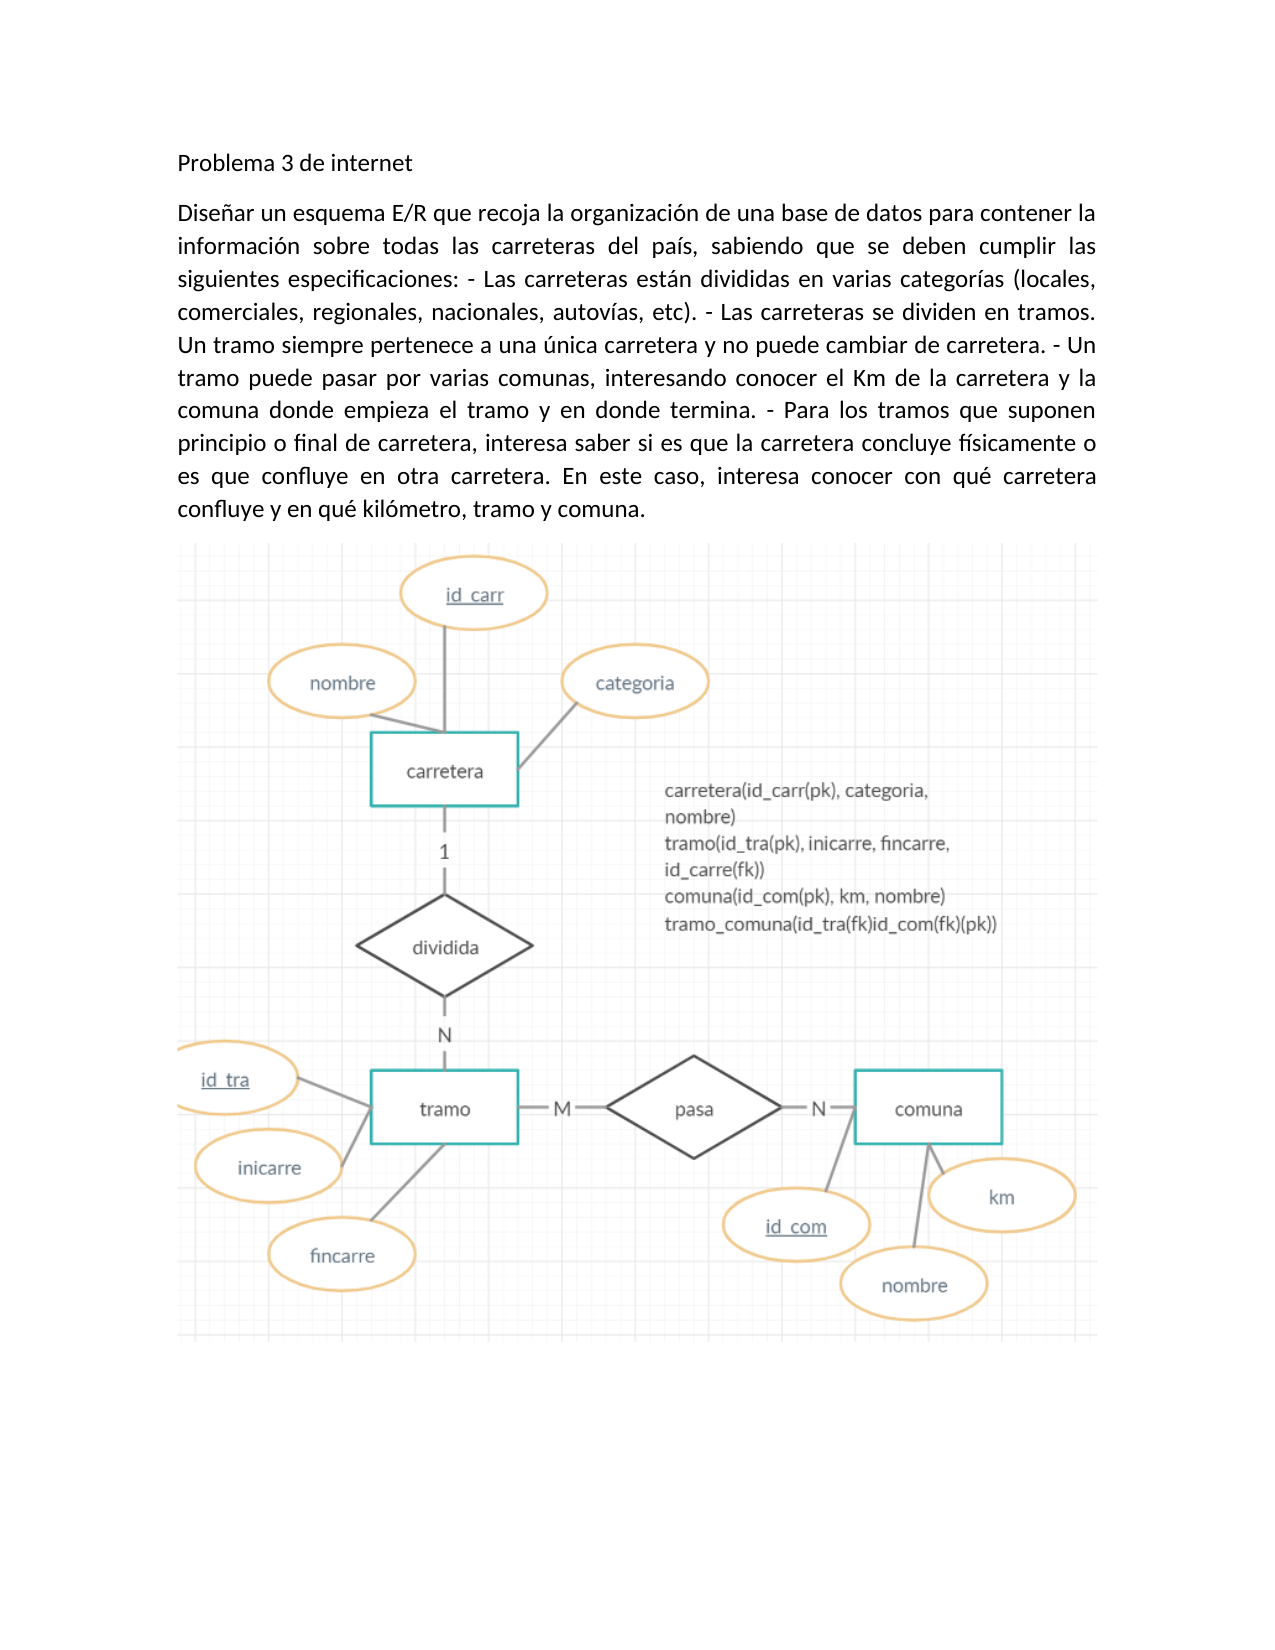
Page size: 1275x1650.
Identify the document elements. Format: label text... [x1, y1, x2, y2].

picture [177, 543, 1098, 1342]
text Problema 3 de internet [177, 148, 1098, 178]
text Diseñar un esquema E/R que recoja la organización de una base de datos para contener la información sobre todas las carreteras del país, sabiendo que se deben cumplir las siguientes especificaciones: - Las carreteras están divididas en varias categorías (locales, comerciales, regionales, nacionales, autovías, etc). - Las carreteras se dividen en tramos. Un tramo siempre pertenece a una única carretera y no puede cambiar de carretera. - Un tramo puede pasar por varias comunas, interesando conocer el Km de la carretera y la comuna donde empieza el tramo y en donde termina. - Para los tramos que suponen principio o final de carretera, interesa saber si es que la carretera concluye físicamente o es que confluye en otra carretera. En este caso, interesa conocer con qué carretera confluye y en qué kilómetro, tramo y comuna. [177, 197, 1098, 524]
